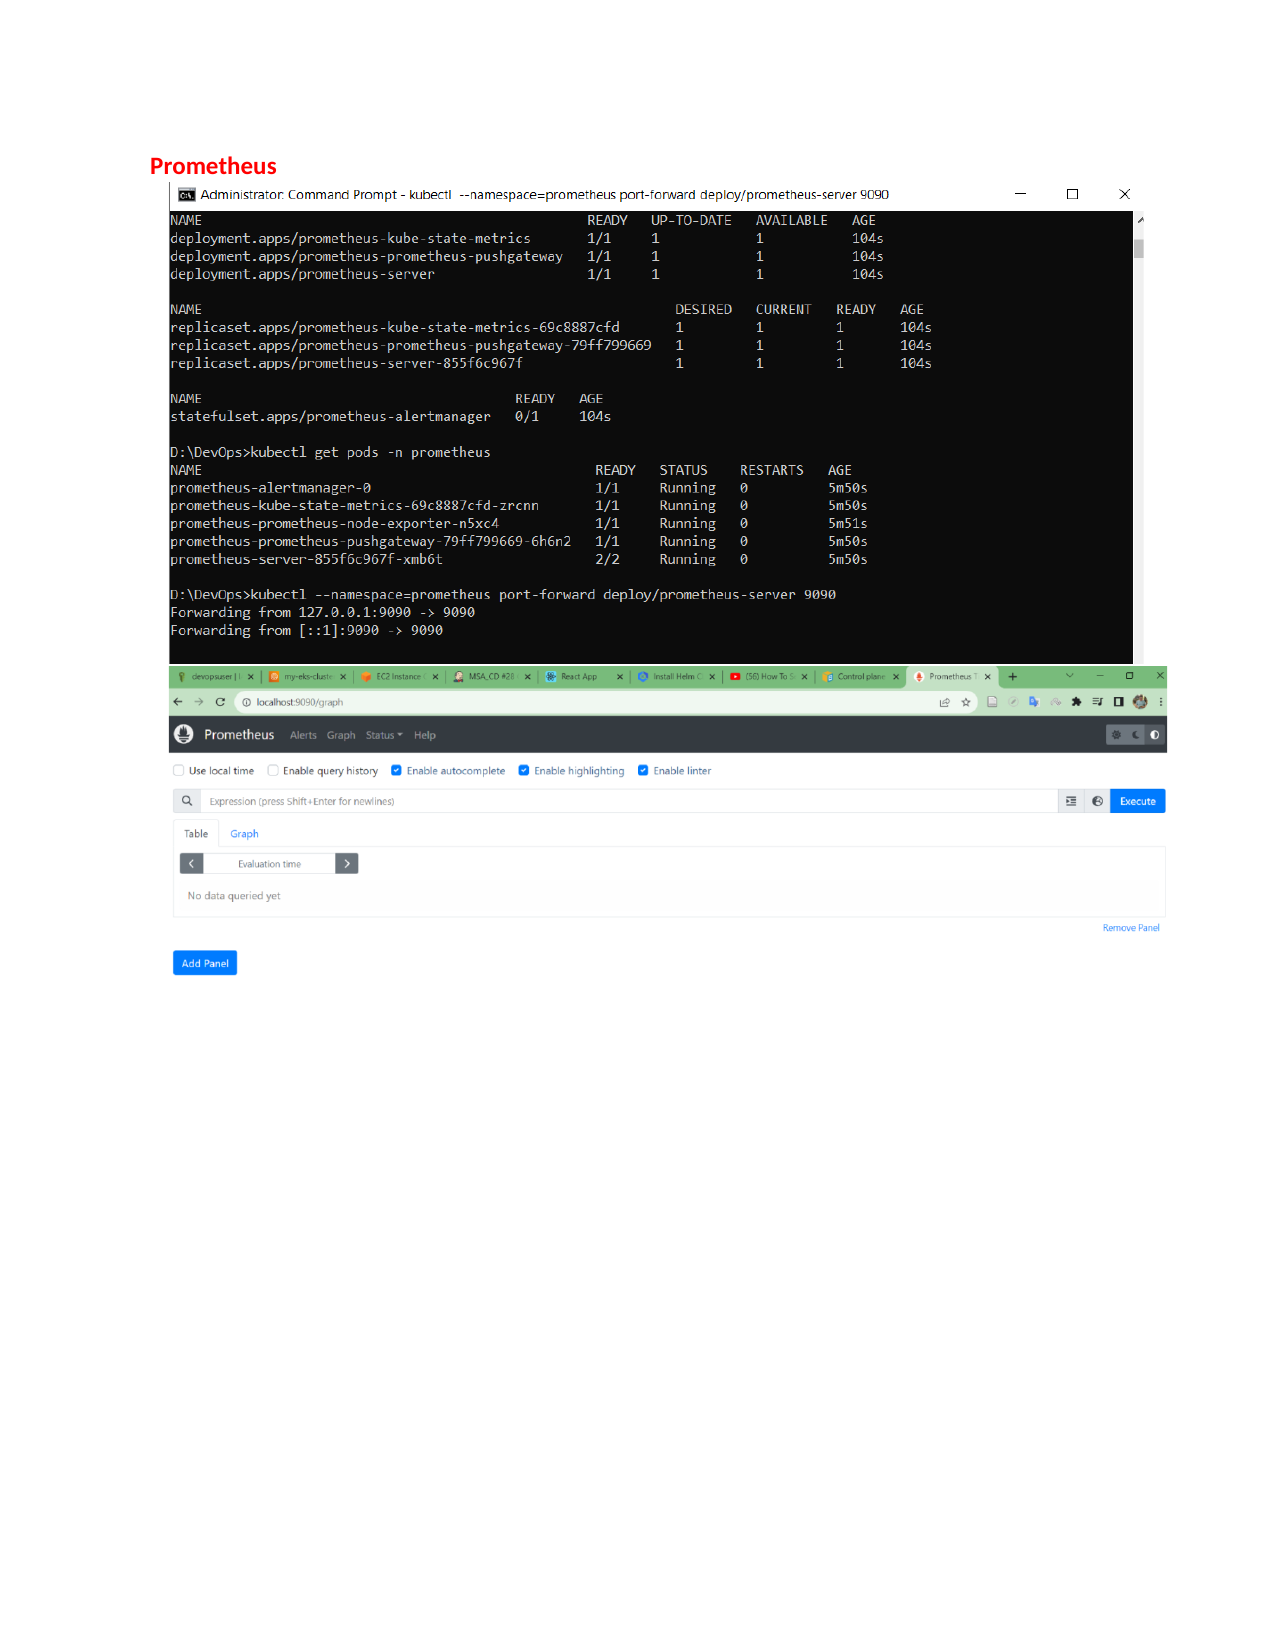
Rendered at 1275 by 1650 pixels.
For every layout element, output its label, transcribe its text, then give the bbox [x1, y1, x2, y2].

text Prometheus [150, 150, 1125, 1134]
